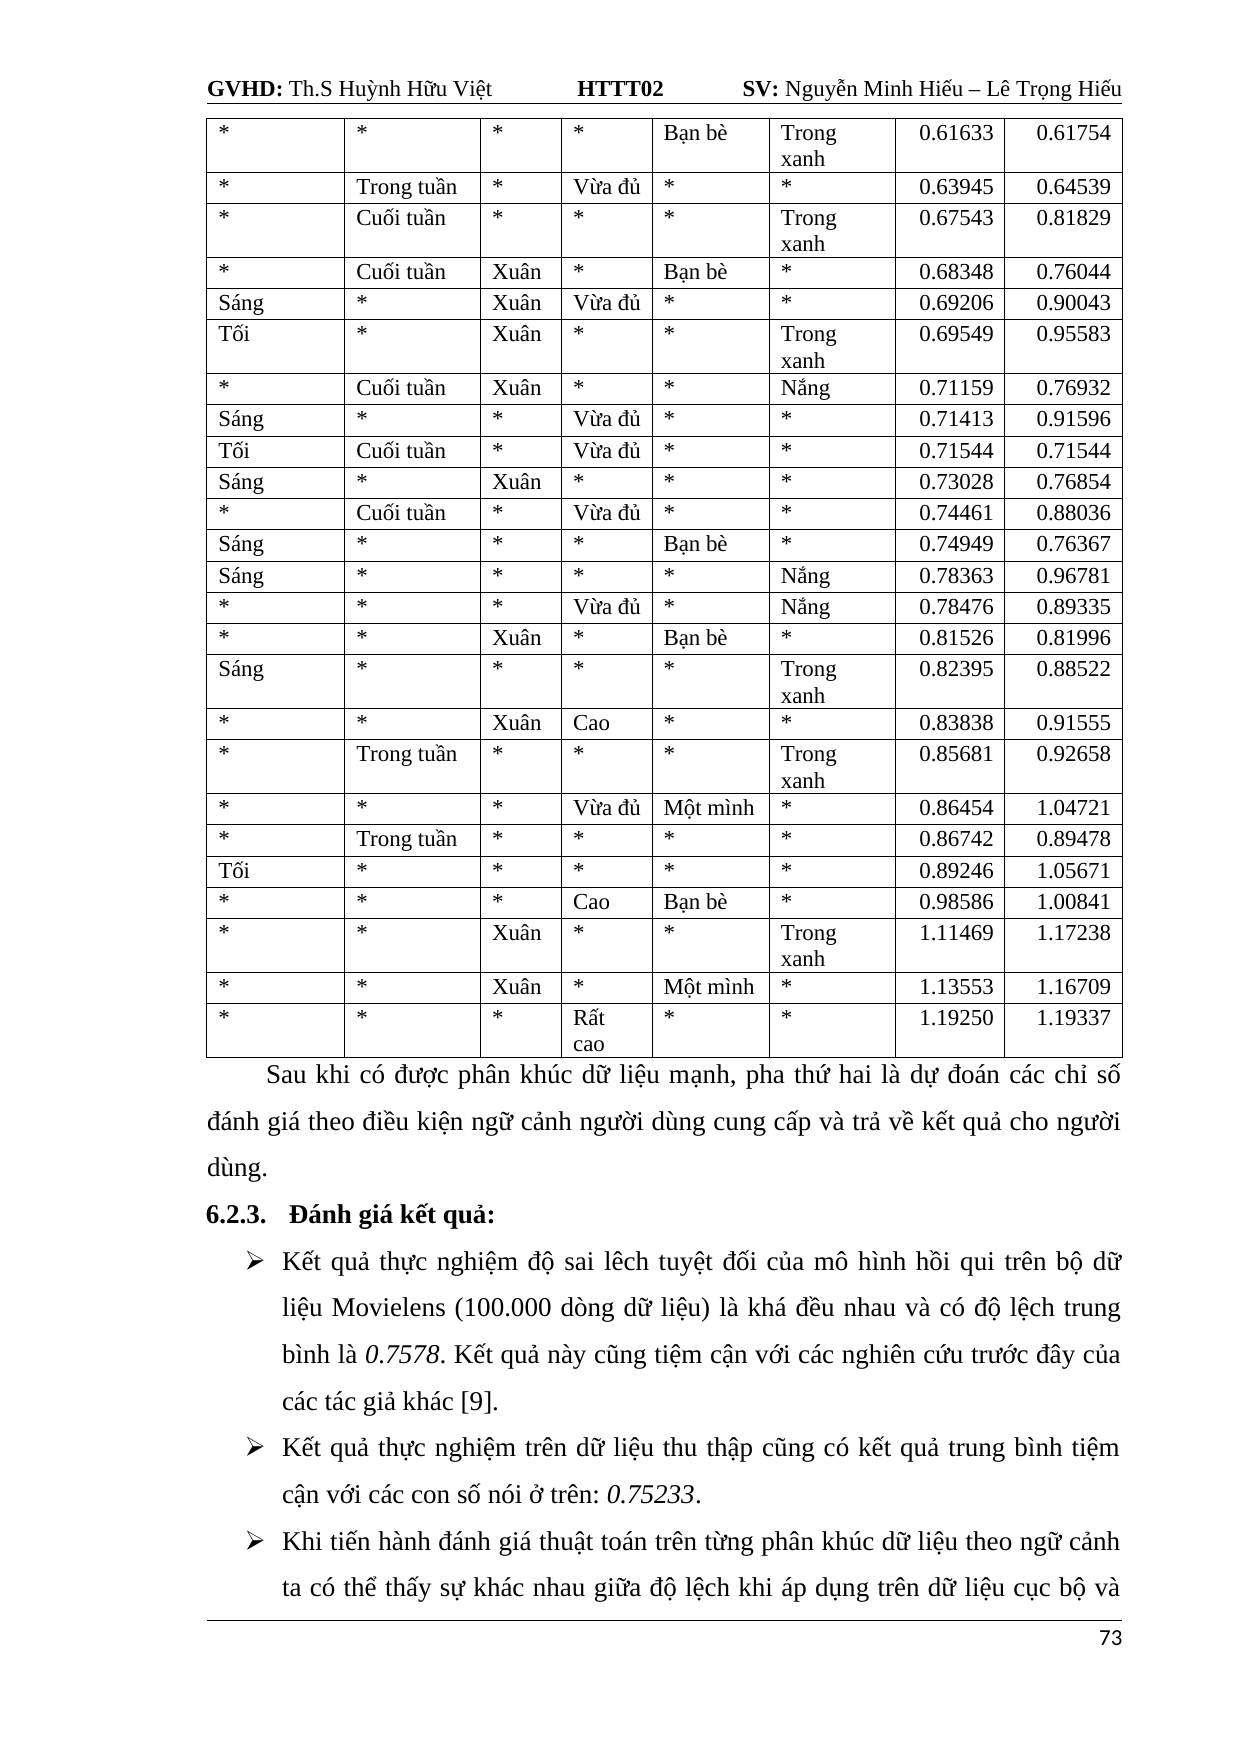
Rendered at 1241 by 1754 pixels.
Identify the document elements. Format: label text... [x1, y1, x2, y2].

table_cell Trong xanh [770, 655, 895, 708]
table_cell Cuối tuần [345, 374, 480, 404]
table_cell * [770, 624, 895, 654]
table_cell Bạn bè [653, 119, 769, 172]
table_cell 0.90043 [1005, 289, 1122, 319]
table_cell 0.68348 [896, 258, 1004, 288]
table_cell Xuân [481, 258, 561, 288]
table_cell Cuối tuần [345, 258, 480, 288]
table_cell * [562, 119, 652, 172]
table_cell 0.92658 [1005, 740, 1122, 793]
table_cell * [207, 374, 344, 404]
table_cell * [481, 593, 561, 623]
table_cell * [653, 289, 769, 319]
table_cell 1.00841 [1005, 888, 1122, 918]
table_cell 0.86454 [896, 794, 1004, 824]
table_cell * [345, 973, 480, 1003]
table_cell * [481, 655, 561, 708]
table_cell Xuân [481, 919, 561, 972]
table_cell * [562, 655, 652, 708]
table_cell Trong xanh [770, 320, 895, 373]
table_cell * [207, 888, 344, 918]
table_cell Sáng [207, 289, 344, 319]
table_cell 0.85681 [896, 740, 1004, 793]
table_cell * [481, 1004, 561, 1057]
table_cell Trong xanh [770, 919, 895, 972]
table_cell Vừa đủ [562, 437, 652, 467]
table_cell Bạn bè [653, 624, 769, 654]
table_cell * [481, 204, 561, 257]
table_cell * [345, 857, 480, 887]
table_cell 0.89478 [1005, 825, 1122, 856]
table_cell * [770, 289, 895, 319]
table_cell * [481, 857, 561, 887]
table_cell * [207, 709, 344, 739]
table_cell * [207, 740, 344, 793]
table_cell 0.81526 [896, 624, 1004, 654]
table_cell Cuối tuần [345, 437, 480, 467]
table_cell 0.78363 [896, 562, 1004, 592]
table_cell 0.76044 [1005, 258, 1122, 288]
table_cell * [653, 437, 769, 467]
table_cell * [562, 825, 652, 856]
table_cell Một mình [653, 973, 769, 1003]
table_cell * [770, 173, 895, 203]
table_cell Sáng [207, 405, 344, 436]
table_cell 0.98586 [896, 888, 1004, 918]
table_cell 0.63945 [896, 173, 1004, 203]
table_cell * [481, 794, 561, 824]
table_cell * [770, 794, 895, 824]
table_cell * [207, 204, 344, 257]
table_cell 0.76854 [1005, 468, 1122, 498]
table_cell 0.78476 [896, 593, 1004, 623]
table_cell Cuối tuần [345, 204, 480, 257]
table_cell * [207, 593, 344, 623]
table_cell 1.04721 [1005, 794, 1122, 824]
table_cell 0.74461 [896, 499, 1004, 529]
table_cell * [653, 1004, 769, 1057]
table_cell Cao [562, 709, 652, 739]
table_cell 0.83838 [896, 709, 1004, 739]
table_cell * [562, 374, 652, 404]
table_cell Sáng [207, 468, 344, 498]
table_cell * [345, 794, 480, 824]
table_cell 0.86742 [896, 825, 1004, 856]
table_cell Trong tuần [345, 825, 480, 856]
table_cell 0.71544 [1005, 437, 1122, 467]
table_cell * [770, 1004, 895, 1057]
table_cell 0.81996 [1005, 624, 1122, 654]
table_cell * [345, 888, 480, 918]
table_cell * [562, 530, 652, 561]
table_cell * [653, 320, 769, 373]
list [244, 1525, 1122, 1603]
table_cell * [653, 562, 769, 592]
table_cell * [770, 499, 895, 529]
table_cell * [345, 919, 480, 972]
table_cell Tối [207, 437, 344, 467]
table_cell 0.95583 [1005, 320, 1122, 373]
table_cell * [481, 740, 561, 793]
table_cell * [207, 624, 344, 654]
table_cell * [562, 468, 652, 498]
table_cell 0.96781 [1005, 562, 1122, 592]
table_cell Vừa đủ [562, 173, 652, 203]
table_cell 0.71544 [896, 437, 1004, 467]
table_cell * [562, 320, 652, 373]
table_cell * [770, 468, 895, 498]
table_cell * [770, 258, 895, 288]
table_cell Nắng [770, 562, 895, 592]
table_cell Vừa đủ [562, 289, 652, 319]
table_cell Trong xanh [770, 204, 895, 257]
table_cell * [653, 825, 769, 856]
table_cell * [653, 593, 769, 623]
table_cell 0.74949 [896, 530, 1004, 561]
table_cell 0.88036 [1005, 499, 1122, 529]
table_cell * [345, 1004, 480, 1057]
table_cell * [481, 119, 561, 172]
table_cell Vừa đủ [562, 593, 652, 623]
table_cell Tối [207, 320, 344, 373]
table_cell * [562, 740, 652, 793]
list Kết quả thực nghiệm trên dữ liệu thu thập cũng có kết quả trung bình tiệm cận với các con số nói ở trên: 0.75233. [244, 1431, 1122, 1509]
table_cell * [653, 405, 769, 436]
table_cell 0.91555 [1005, 709, 1122, 739]
table_cell * [481, 888, 561, 918]
table_cell 0.61754 [1005, 119, 1122, 172]
table_cell 1.05671 [1005, 857, 1122, 887]
table_cell * [770, 888, 895, 918]
table_cell * [770, 437, 895, 467]
table_cell * [481, 499, 561, 529]
table_cell * [653, 709, 769, 739]
table_cell Bạn bè [653, 530, 769, 561]
table_cell 0.81829 [1005, 204, 1122, 257]
table_cell * [653, 173, 769, 203]
table_cell Trong tuần [345, 740, 480, 793]
table_cell * [207, 258, 344, 288]
table_cell 1.19337 [1005, 1004, 1122, 1057]
table_cell * [481, 173, 561, 203]
table_cell * [207, 973, 344, 1003]
table_cell * [562, 204, 652, 257]
table_cell 0.71413 [896, 405, 1004, 436]
table_cell Xuân [481, 289, 561, 319]
table_cell * [562, 857, 652, 887]
table_cell 0.71159 [896, 374, 1004, 404]
table_cell * [207, 173, 344, 203]
table_cell * [345, 593, 480, 623]
table_cell * [562, 624, 652, 654]
table_cell 0.76932 [1005, 374, 1122, 404]
table_cell 0.89335 [1005, 593, 1122, 623]
table_cell 0.91596 [1005, 405, 1122, 436]
table_cell * [562, 973, 652, 1003]
table_cell Xuân [481, 709, 561, 739]
table_cell 1.17238 [1005, 919, 1122, 972]
table_cell * [481, 562, 561, 592]
table_cell Một mình [653, 794, 769, 824]
table_cell 1.16709 [1005, 973, 1122, 1003]
table_cell * [653, 740, 769, 793]
table_cell * [345, 562, 480, 592]
table_cell * [770, 405, 895, 436]
table_cell * [345, 709, 480, 739]
table_cell * [345, 119, 480, 172]
table_cell Sáng [207, 530, 344, 561]
table_cell 0.88522 [1005, 655, 1122, 708]
table_cell * [653, 374, 769, 404]
table_cell * [770, 857, 895, 887]
table_cell Xuân [481, 624, 561, 654]
table_cell * [653, 655, 769, 708]
table_cell Trong xanh [770, 740, 895, 793]
table_cell * [207, 119, 344, 172]
table_cell Xuân [481, 374, 561, 404]
table_cell * [345, 655, 480, 708]
table_cell * [207, 919, 344, 972]
table_cell * [562, 919, 652, 972]
table_cell * [562, 562, 652, 592]
table_cell 0.73028 [896, 468, 1004, 498]
table_cell Xuân [481, 973, 561, 1003]
table_cell * [481, 825, 561, 856]
table_cell * [207, 1004, 344, 1057]
table_cell * [653, 919, 769, 972]
table_cell * [207, 499, 344, 529]
table_cell Rất cao [562, 1004, 652, 1057]
table_cell * [345, 405, 480, 436]
table_cell * [481, 437, 561, 467]
table_cell Nắng [770, 593, 895, 623]
table_cell * [562, 258, 652, 288]
table_cell Bạn bè [653, 258, 769, 288]
table_cell * [653, 499, 769, 529]
table_cell * [345, 289, 480, 319]
table_cell * [653, 204, 769, 257]
table_cell * [345, 624, 480, 654]
table_cell * [345, 530, 480, 561]
table_cell 1.11469 [896, 919, 1004, 972]
table_cell * [481, 405, 561, 436]
table_cell 0.82395 [896, 655, 1004, 708]
subtitle Đánh giá kết quả: [206, 1198, 1122, 1229]
table_cell Cao [562, 888, 652, 918]
table_cell Xuân [481, 468, 561, 498]
table_cell 0.69549 [896, 320, 1004, 373]
table_cell 0.67543 [896, 204, 1004, 257]
table_cell Trong xanh [770, 119, 895, 172]
table_cell Cuối tuần [345, 499, 480, 529]
table_cell Trong tuần [345, 173, 480, 203]
table_cell * [345, 320, 480, 373]
table_cell * [207, 825, 344, 856]
table_cell 0.69206 [896, 289, 1004, 319]
table_cell 0.64539 [1005, 173, 1122, 203]
table_cell Nắng [770, 374, 895, 404]
table_cell * [770, 825, 895, 856]
list Kết quả thực nghiệm độ sai lêch tuyệt đối của mô hình hồi qui trên bộ dữ liệu Movielens (100.000 dòng dữ liệu) là khá đều nhau và có độ lệch trung bình là 0.7578. Kết quả này cũng tiệm cận với các nghiên cứu trước đây của các tác giả khác [9]. [244, 1244, 1122, 1416]
table_cell * [770, 709, 895, 739]
table_cell Vừa đủ [562, 499, 652, 529]
table_cell * [345, 468, 480, 498]
table_cell * [770, 530, 895, 561]
table_cell * [770, 973, 895, 1003]
table_cell 1.19250 [896, 1004, 1004, 1057]
table_cell 0.89246 [896, 857, 1004, 887]
table_cell 1.13553 [896, 973, 1004, 1003]
table_cell * [653, 857, 769, 887]
table_cell Tối [207, 857, 344, 887]
table_cell * [653, 468, 769, 498]
table_cell Vừa đủ [562, 794, 652, 824]
table_cell Sáng [207, 562, 344, 592]
table_cell Sáng [207, 655, 344, 708]
table_cell 0.76367 [1005, 530, 1122, 561]
table_cell Vừa đủ [562, 405, 652, 436]
table_cell Bạn bè [653, 888, 769, 918]
table_cell Xuân [481, 320, 561, 373]
table_cell * [207, 794, 344, 824]
text Sau khi có được phân khúc dữ liệu mạnh, pha thứ hai là dự đoán các chỉ số đánh giá theo điều kiện ngữ cảnh người dùng cung cấp và trả về kết quả cho người dùng. [207, 1058, 1122, 1182]
table_cell 0.61633 [896, 119, 1004, 172]
table_cell * [481, 530, 561, 561]
